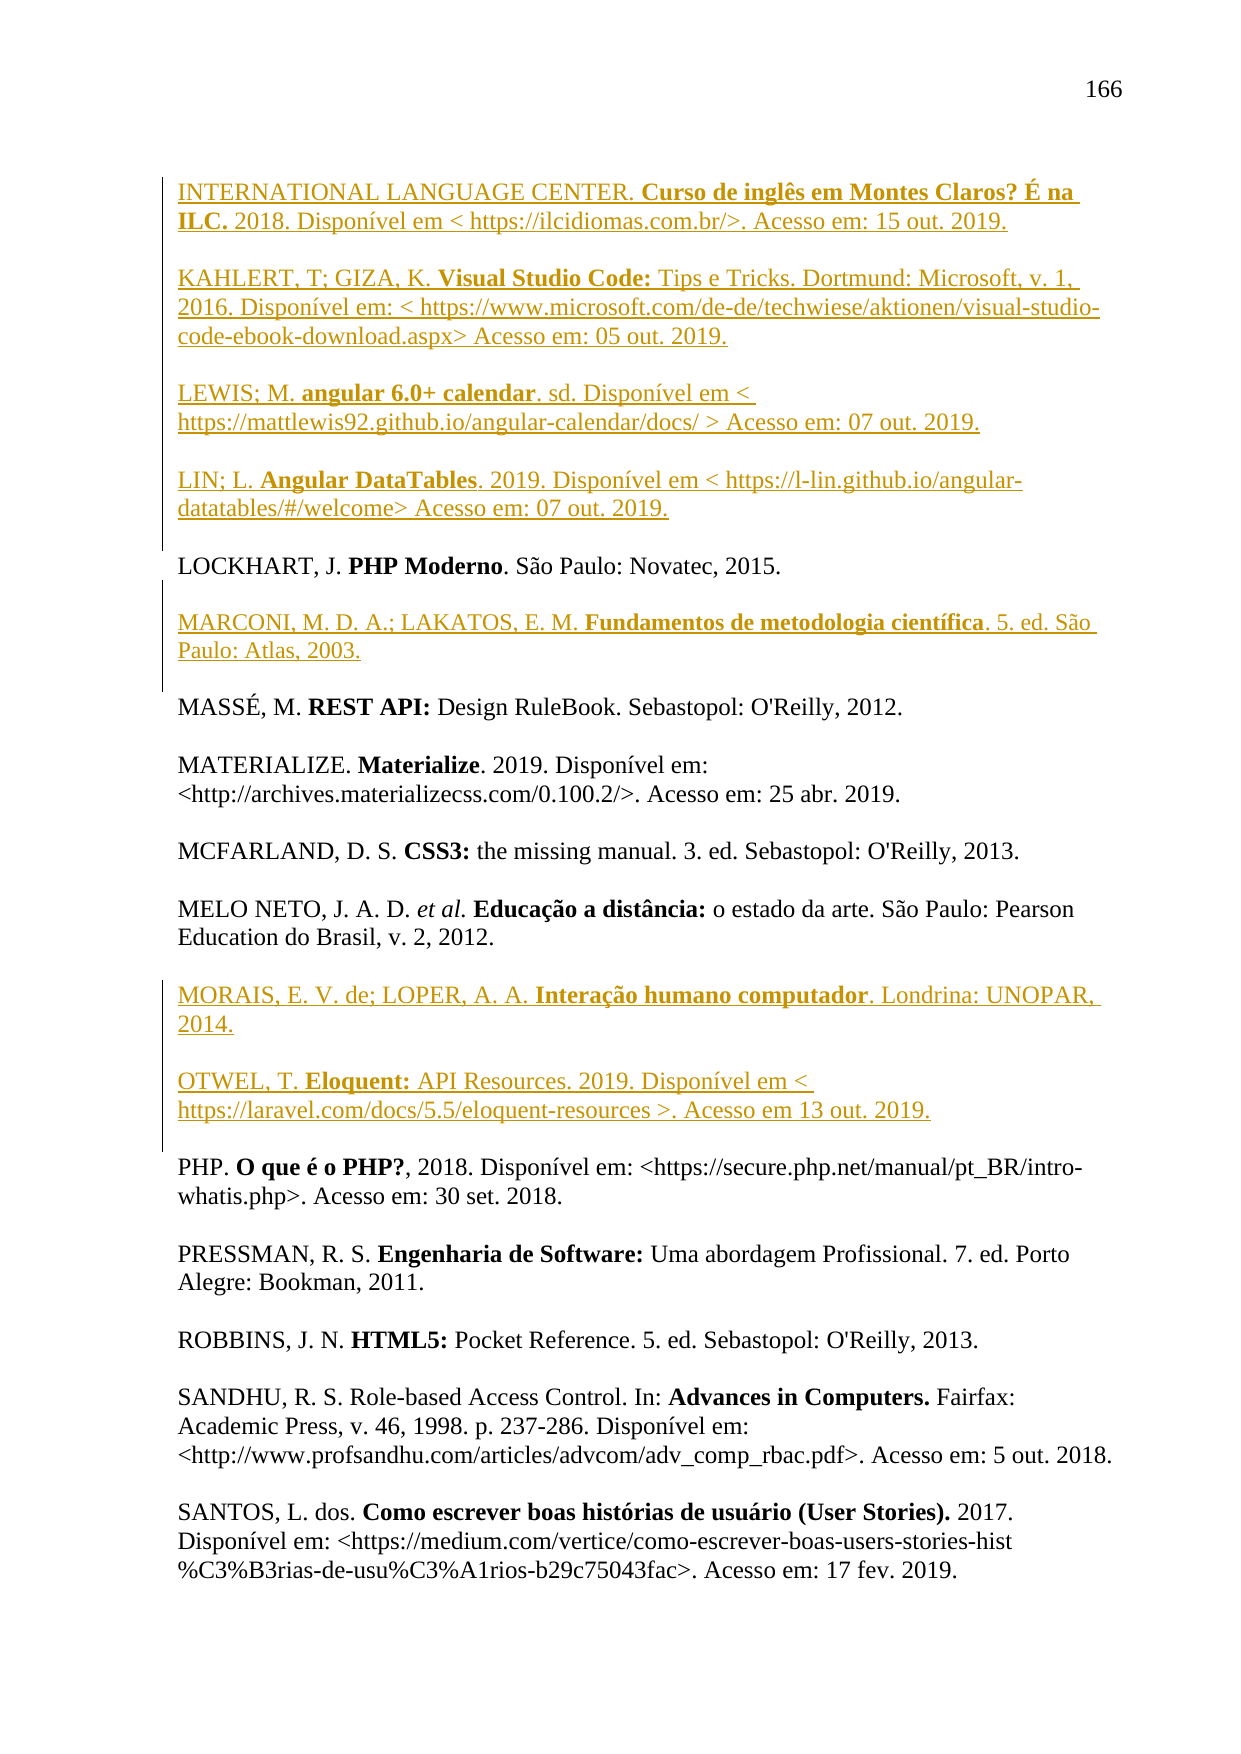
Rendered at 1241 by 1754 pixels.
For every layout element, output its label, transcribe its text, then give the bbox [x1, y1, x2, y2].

text MATERIALIZE. Materialize. 2019. Disponível em: <http://archives.materializecss.com/0.100.2/>. Acesso em: 25 abr. 2019. [177, 750, 1122, 807]
text PHP. O que é o PHP?, 2018. Disponível em: <https://secure.php.net/manual/pt_BR/intro-whatis.php>. Acesso em: 30 set. 2018. [177, 1152, 1122, 1210]
text PRESSMAN, R. S. Engenharia de Software: Uma abordagem Profissional. 7. ed. Porto Alegre: Bookman, 2011. [177, 1239, 1122, 1296]
text MASSÉ, M. REST API: Design RuleBook. Sebastopol: O'Reilly, 2012. [177, 692, 1122, 721]
text ROBBINS, J. N. HTML5: Pocket Reference. 5. ed. Sebastopol: O'Reilly, 2013. [177, 1325, 1122, 1354]
text SANDHU, R. S. Role-based Access Control. In: Advances in Computers. Fairfax: Academic Press, v. 46, 1998. p. 237-286. Disponível em: <http://www.profsandhu.com/articles/advcom/adv_comp_rbac.pdf>. Acesso em: 5 out. 2018. [177, 1382, 1122, 1469]
text LOCKHART, J. PHP Moderno. São Paulo: Novatec, 2015. [177, 551, 1122, 580]
text MCFARLAND, D. S. CSS3: the missing manual. 3. ed. Sebastopol: O'Reilly, 2013. [177, 836, 1122, 865]
text SANTOS, L. dos. Como escrever boas histórias de usuário (User Stories). 2017. Disponível em: <https://medium.com/vertice/como-escrever-boas-users-stories-hist%C3%B3rias-de-usu%C3%A1rios-b29c75043fac>. Acesso em: 17 fev. 2019. [177, 1497, 1122, 1584]
text MELO NETO, J. A. D. et al. Educação a distância: o estado da arte. São Paulo: Pearson Education do Brasil, v. 2, 2012. [177, 894, 1122, 951]
